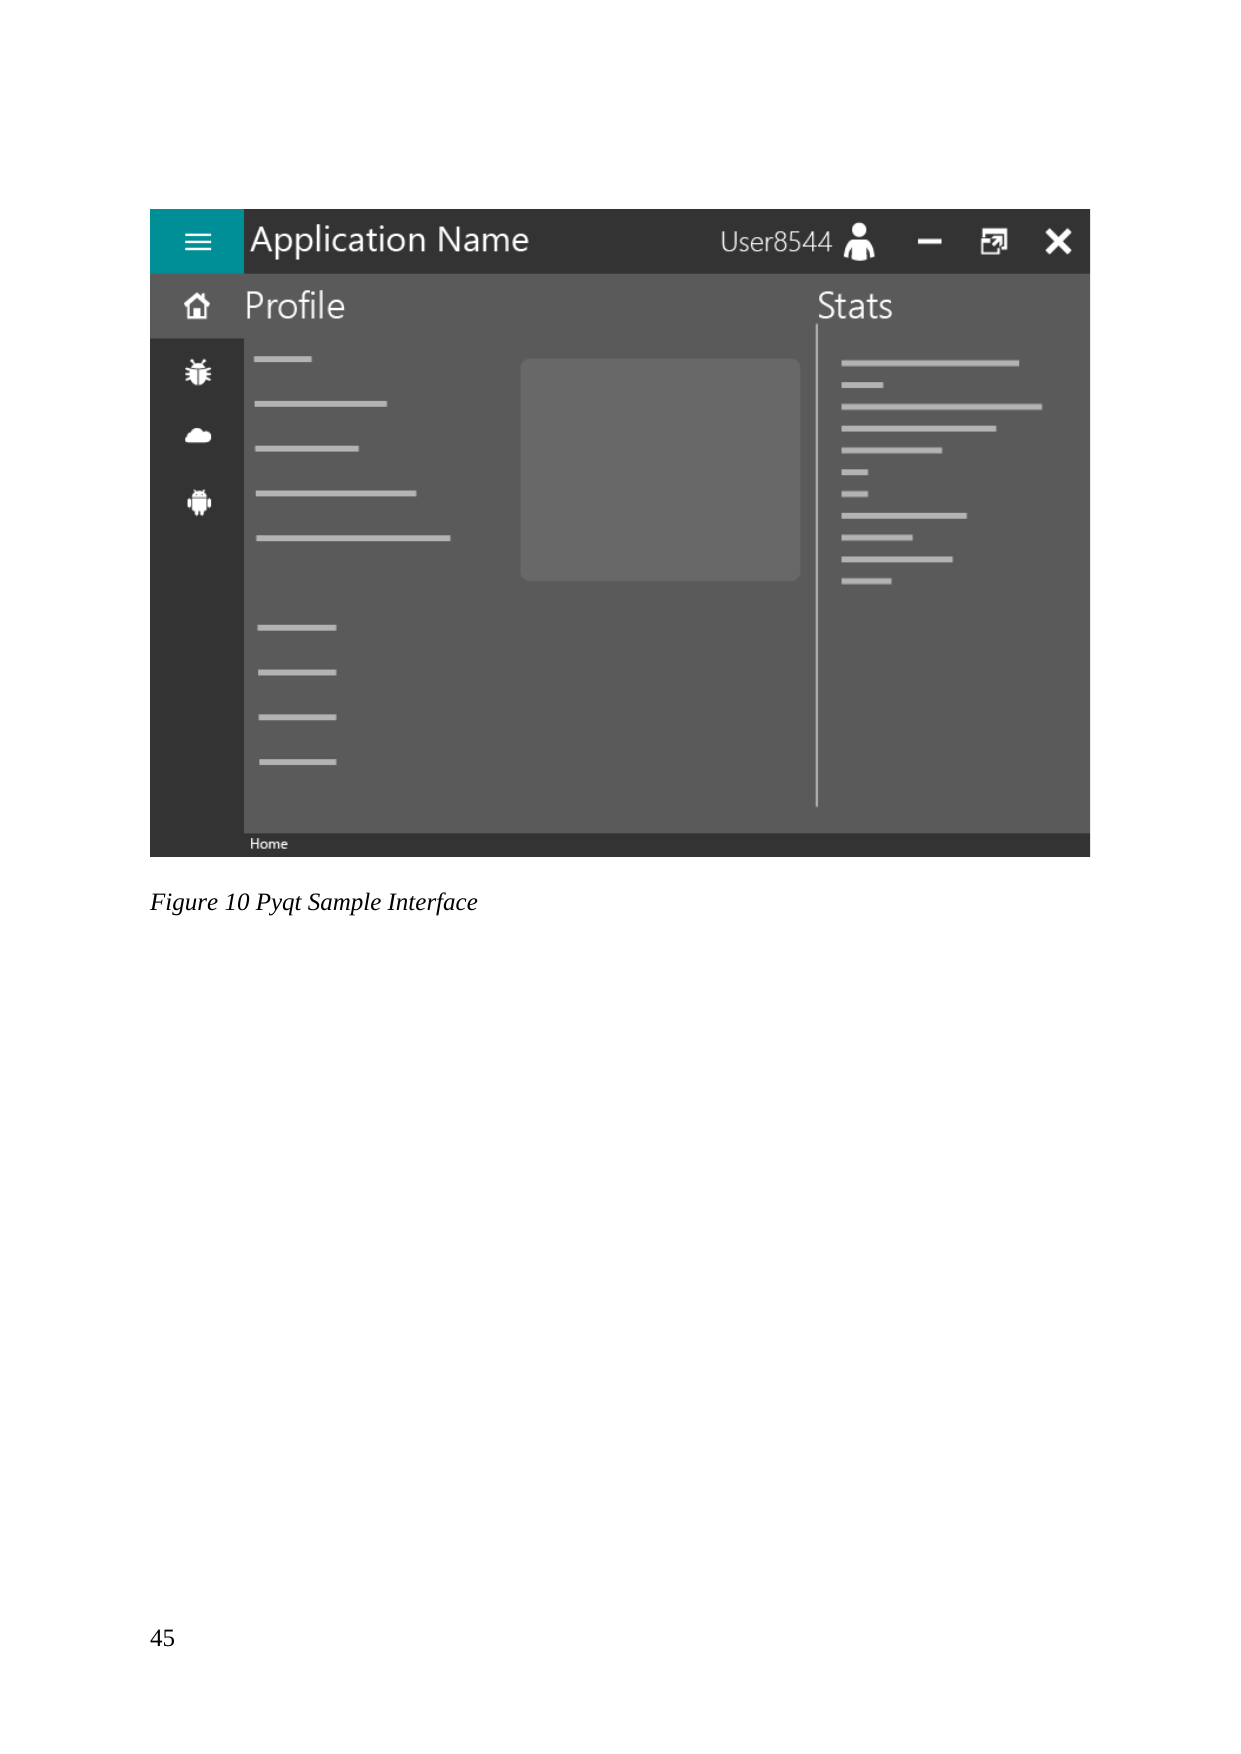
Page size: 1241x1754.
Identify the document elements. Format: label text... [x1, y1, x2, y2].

text Figure 10 Pyqt Sample Interface [150, 887, 1090, 916]
picture [150, 209, 1091, 857]
